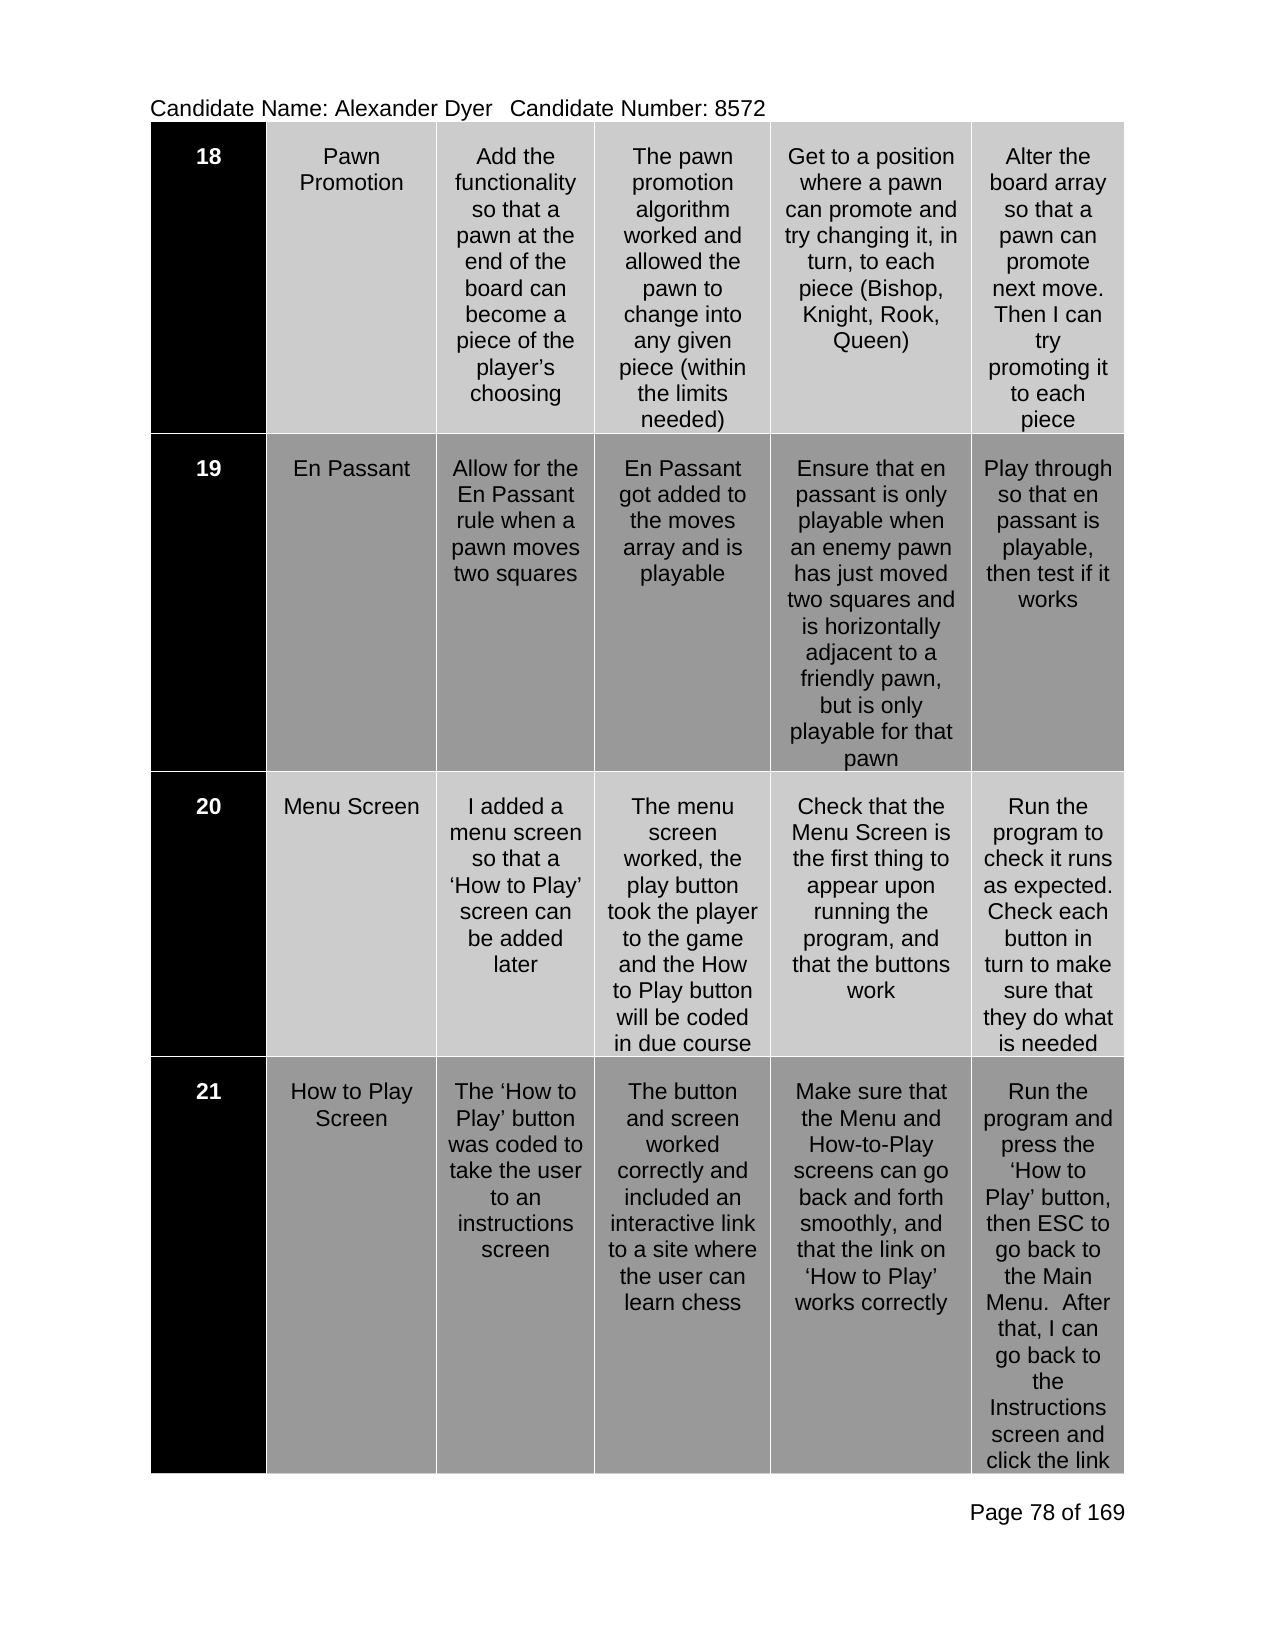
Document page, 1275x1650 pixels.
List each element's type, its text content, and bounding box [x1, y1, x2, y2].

table_cell En Passant [267, 434, 436, 771]
table_cell Run the program to check it runs as expected. Check each button in turn to make sure that they do what is needed [972, 772, 1124, 1056]
table_cell Pawn Promotion [267, 122, 436, 433]
table_cell I added a menu screen so that a ‘How to Play’ screen can be added later [437, 772, 594, 1056]
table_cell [595, 1057, 770, 1473]
table_cell En Passant got added to the moves array and is playable [595, 434, 770, 771]
table_cell The pawn promotion algorithm worked and allowed the pawn to change into any given piece (within the limits needed) [595, 122, 770, 433]
table_cell 18 [151, 122, 266, 433]
table_cell Add the functionality so that a pawn at the end of the board can become a piece of the player’s choosing [437, 122, 594, 433]
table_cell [972, 1057, 1124, 1473]
table_cell The menu screen worked, the play button took the player to the game and the How to Play button will be coded in due course [595, 772, 770, 1056]
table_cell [771, 1057, 971, 1473]
table_cell Play through so that en passant is playable, then test if it works [972, 434, 1124, 771]
table_cell 19 [151, 434, 266, 771]
table_cell How to Play Screen [267, 1057, 436, 1473]
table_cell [437, 1057, 594, 1473]
table_cell Check that the Menu Screen is the first thing to appear upon running the program, and that the buttons work [771, 772, 971, 1056]
table_cell 20 [151, 772, 266, 1056]
table_cell Ensure that en passant is only playable when an enemy pawn has just moved two squares and is horizontally adjacent to a friendly pawn, but is only playable for that pawn [771, 434, 971, 771]
table_cell Menu Screen [267, 772, 436, 1056]
table_cell Get to a position where a pawn can promote and try changing it, in turn, to each piece (Bishop, Knight, Rook, Queen) [771, 122, 971, 433]
table_cell Alter the board array so that a pawn can promote next move. Then I can try promoting it to each piece [972, 122, 1124, 433]
table_cell 21 [151, 1057, 266, 1473]
table_cell Allow for the En Passant rule when a pawn moves two squares [437, 434, 594, 771]
